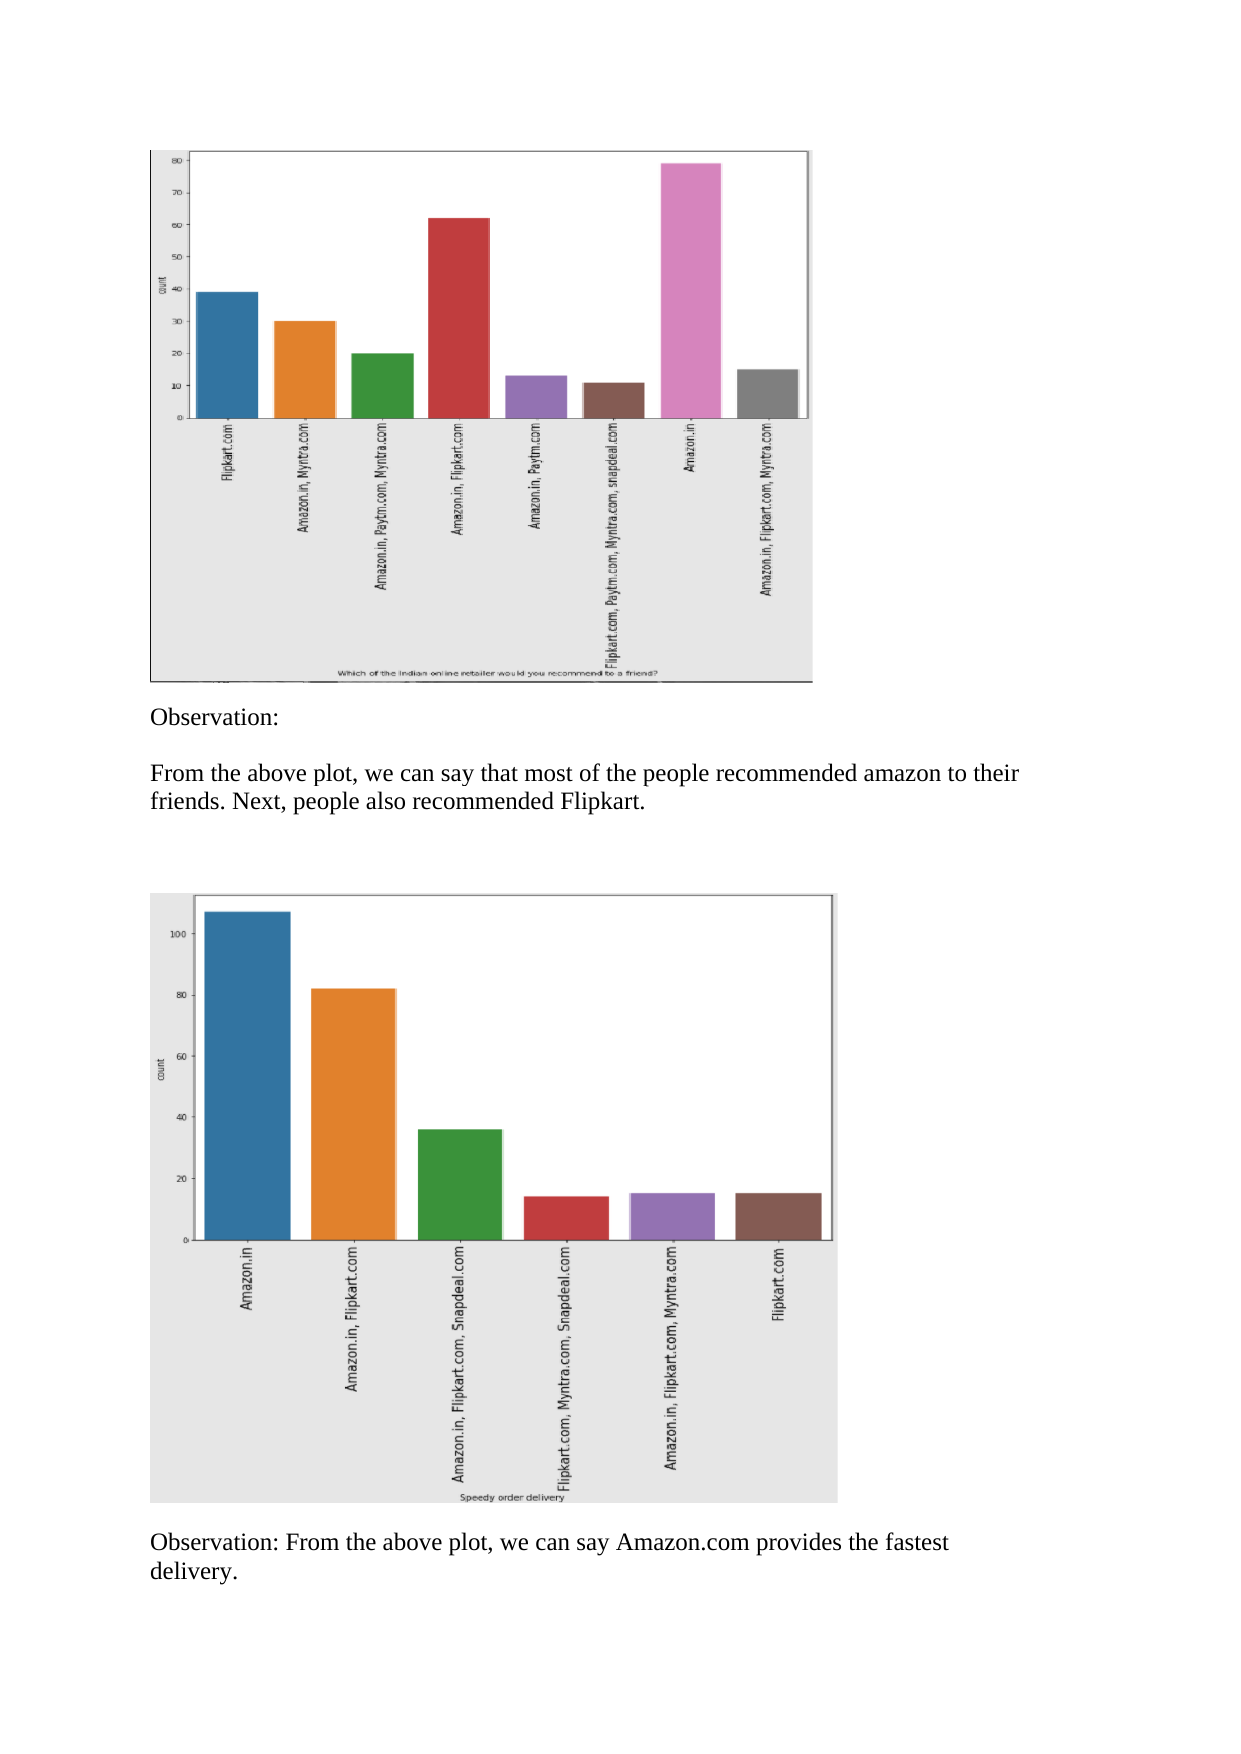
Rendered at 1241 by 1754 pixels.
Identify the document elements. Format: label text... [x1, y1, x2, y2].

text Observation: [150, 702, 1090, 730]
text From the above plot, we can say that most of the people recommended amazon to their friends. Next, people also recommended Flipkart. [646, 758, 1040, 815]
picture [150, 150, 813, 683]
picture [150, 893, 838, 1503]
text Observation: From the above plot, we can say Amazon.com provides the fastest delivery. [238, 1527, 1040, 1585]
